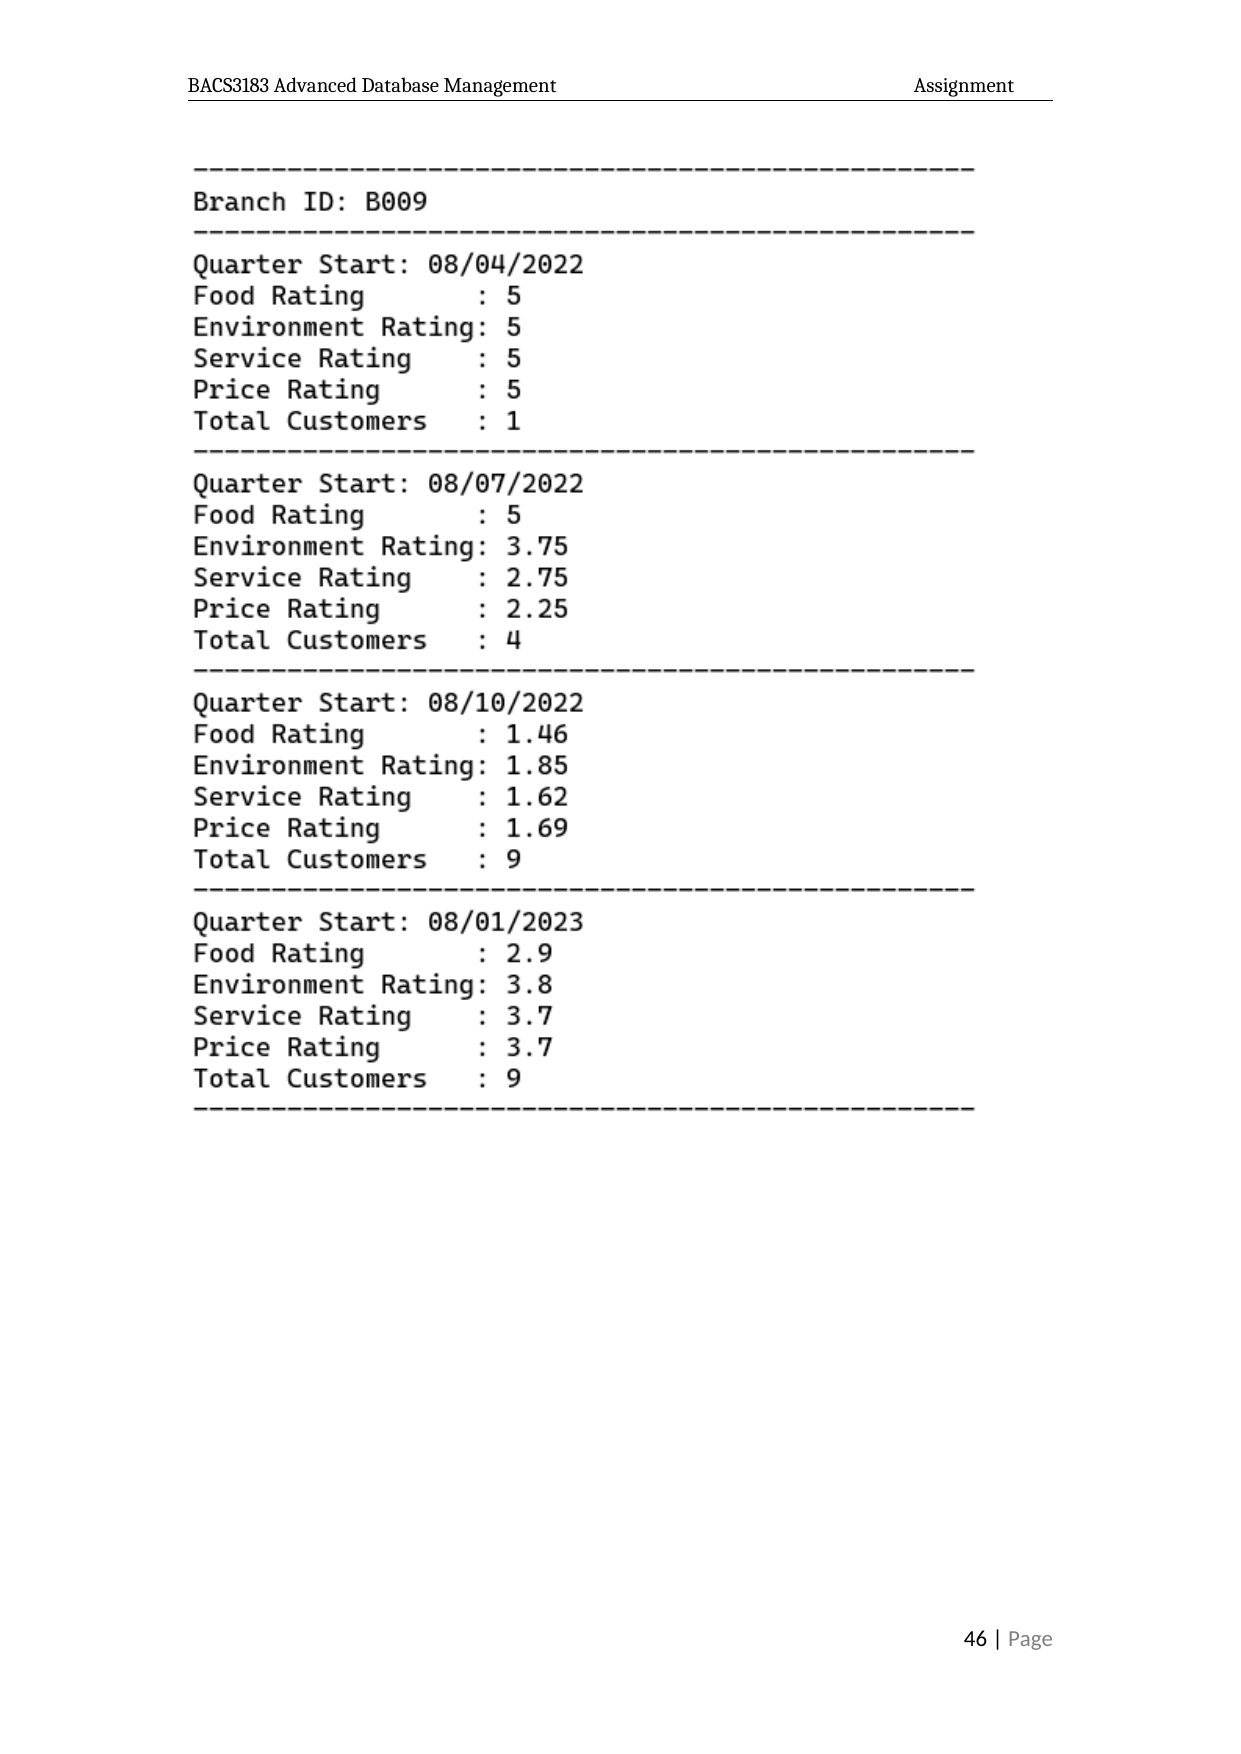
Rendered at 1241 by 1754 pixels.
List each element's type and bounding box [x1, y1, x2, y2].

picture [187, 154, 996, 1119]
